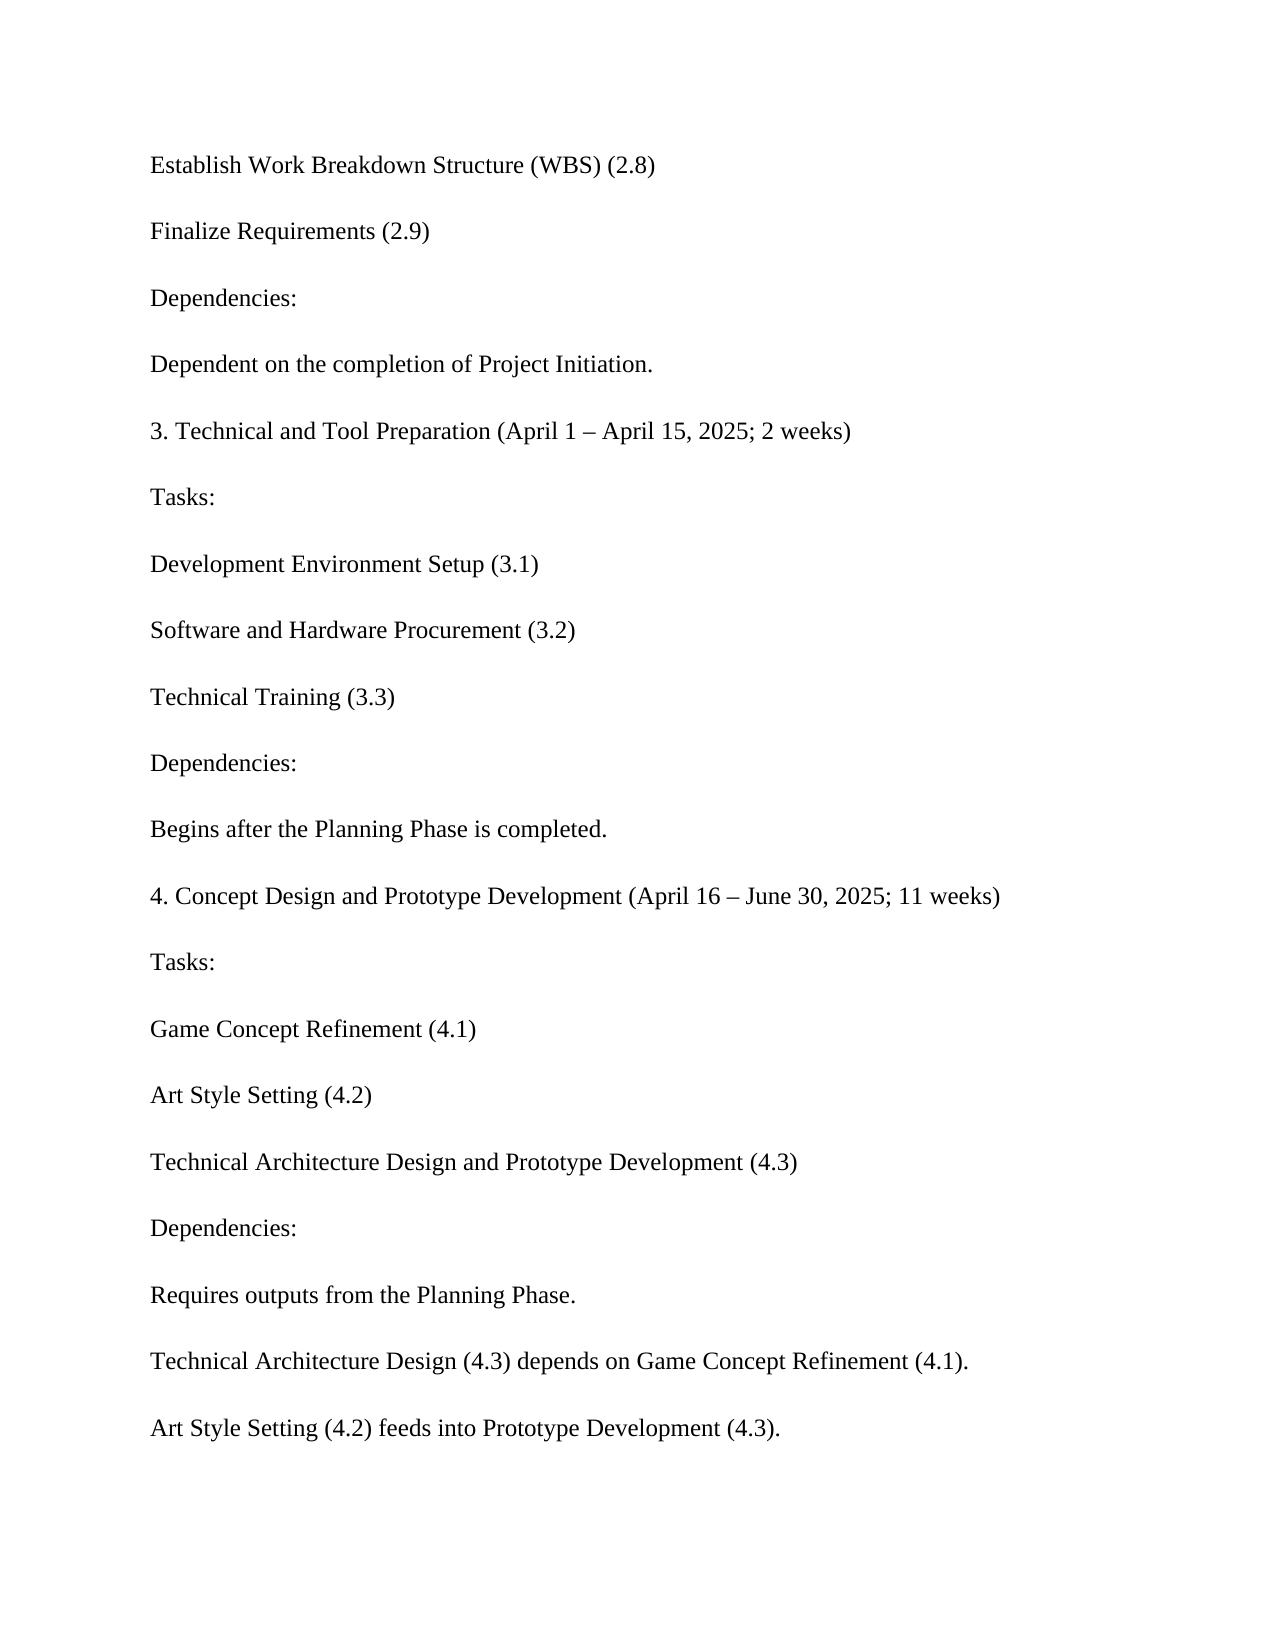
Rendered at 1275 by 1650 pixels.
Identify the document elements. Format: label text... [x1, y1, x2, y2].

list Technical Architecture Design and Prototype Development (4.3) [150, 1147, 1125, 1176]
list Technical Training (3.3) [150, 682, 1125, 710]
list Dependencies: [150, 1213, 1125, 1242]
list Begins after the Planning Phase is completed. [150, 814, 1125, 843]
list 4. Concept Design and Prototype Development (April 16 – June 30, 2025; 11 weeks) [150, 881, 1125, 910]
list Software and Hardware Procurement (3.2) [150, 615, 1125, 644]
list Dependencies: [150, 283, 1125, 312]
list Development Environment Setup (3.1) [150, 549, 1125, 577]
list Tasks: [150, 947, 1125, 976]
list Art Style Setting (4.2) feeds into Prototype Development (4.3). [150, 1413, 1125, 1441]
list Dependencies: [150, 748, 1125, 777]
list Technical Architecture Design (4.3) depends on Game Concept Refinement (4.1). [150, 1346, 1125, 1375]
list 3. Technical and Tool Preparation (April 1 – April 15, 2025; 2 weeks) [150, 416, 1125, 444]
list Establish Work Breakdown Structure (WBS) (2.8) [150, 150, 1125, 179]
list Game Concept Refinement (4.1) [150, 1014, 1125, 1043]
list Finalize Requirements (2.9) [150, 216, 1125, 245]
list Art Style Setting (4.2) [150, 1080, 1125, 1109]
list Tasks: [150, 482, 1125, 511]
list Requires outputs from the Planning Phase. [150, 1280, 1125, 1308]
list Dependent on the completion of Project Initiation. [150, 349, 1125, 378]
